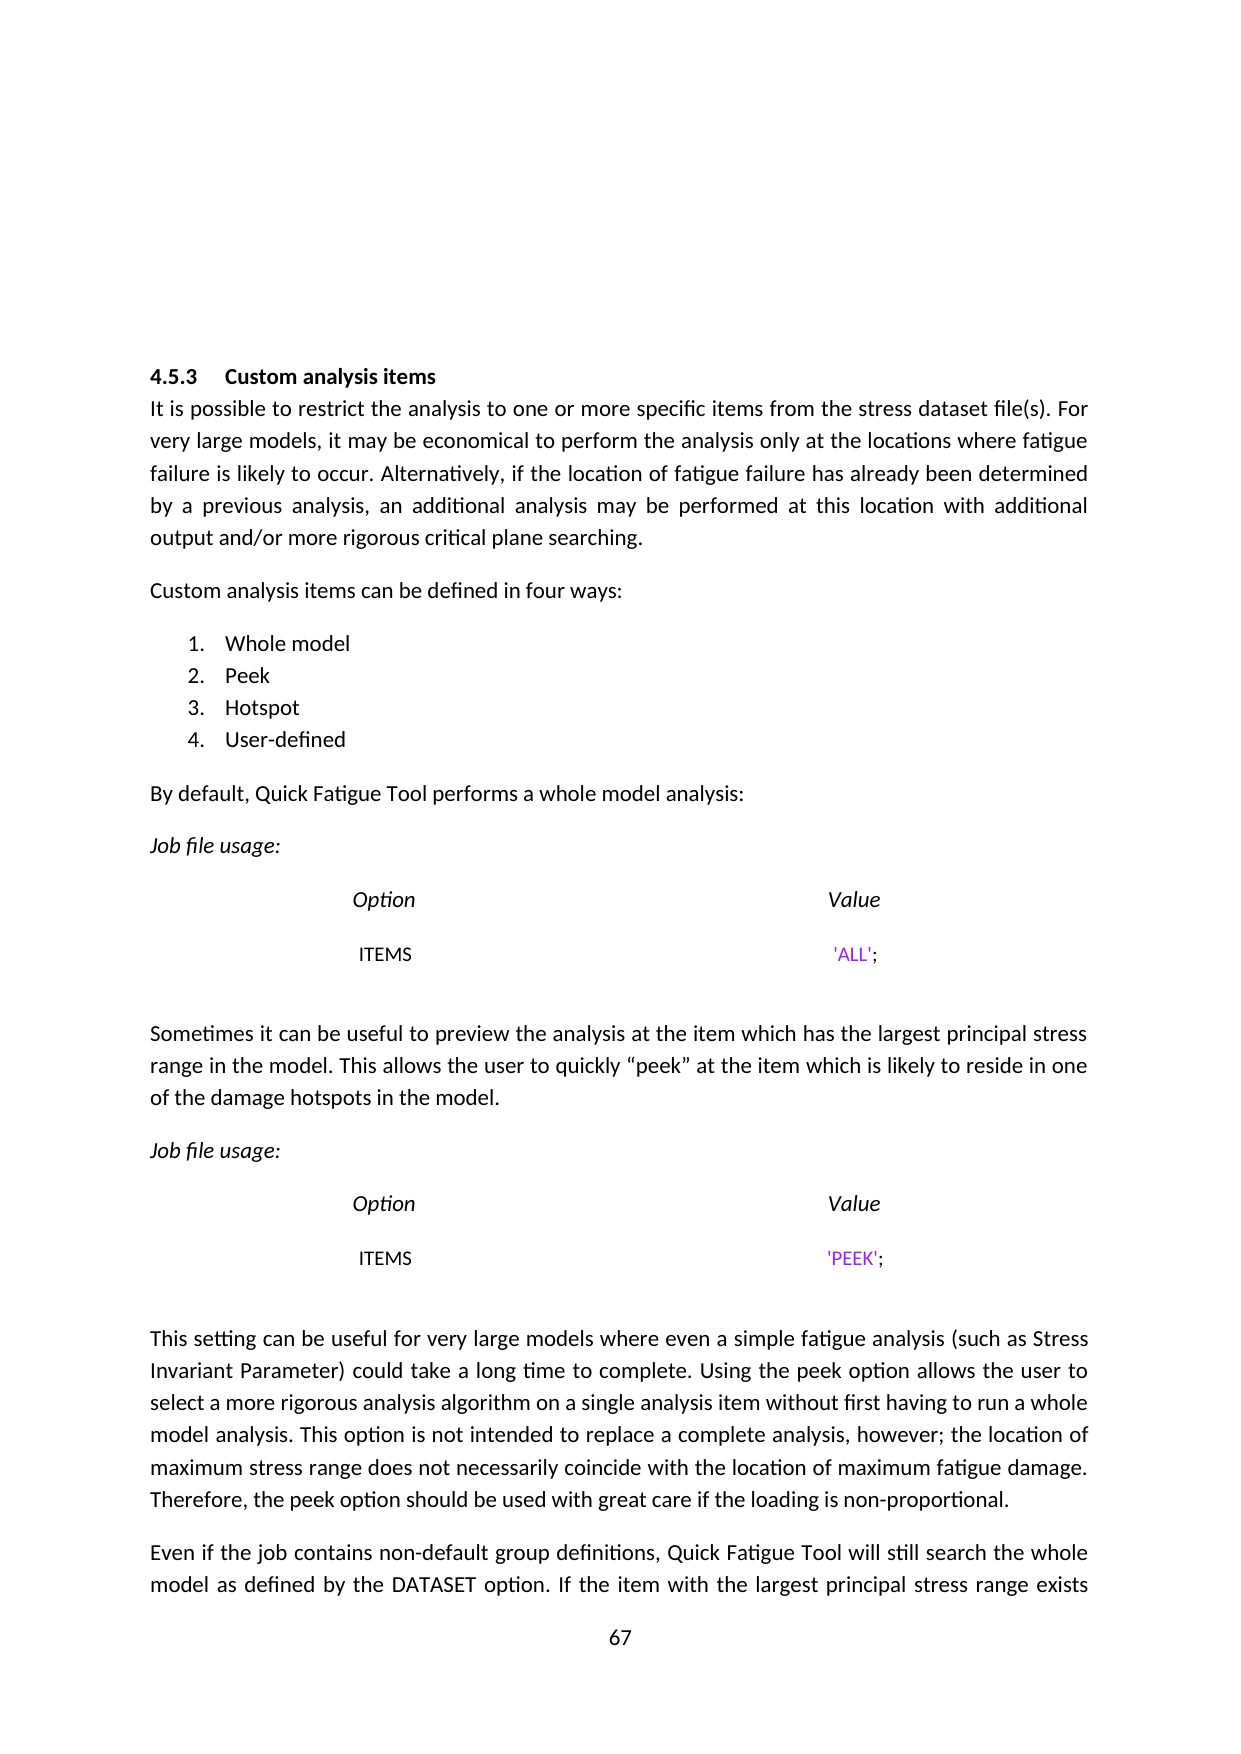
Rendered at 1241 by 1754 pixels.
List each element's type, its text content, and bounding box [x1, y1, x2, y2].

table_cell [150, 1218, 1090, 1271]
text Job file usage: [150, 832, 1090, 860]
text By default, Quick Fatigue Tool performs a whole model analysis: [150, 779, 1090, 807]
text It is possible to restrict the analysis to one or more specific items from the stress dataset file(s). For very large models, it may be economical to perform the analysis only at the locations where fatigue failure is likely to occur. Alternatively, if the location of fatigue failure has already been determined by a previous analysis, an additional analysis may be performed at this location with additional output and/or more rigorous critical plane searching. [150, 394, 1090, 551]
text Custom analysis items can be defined in four ways: [150, 576, 1090, 604]
text Job file usage: [150, 1137, 1090, 1164]
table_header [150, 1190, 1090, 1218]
text Sometimes it can be useful to preview the analysis at the item which has the largest principal stress range in the model. This allows the user to quickly “peek” at the item which is likely to reside in one of the damage hotspots in the model. [150, 1019, 1090, 1112]
subtitle 4.5.3 Custom analysis items [150, 362, 1090, 390]
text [150, 1538, 1090, 1598]
list Peek [187, 661, 1090, 689]
list Whole model [187, 629, 1090, 657]
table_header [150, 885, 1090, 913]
list Hotspot [187, 693, 1090, 721]
list User-defined [187, 726, 1090, 754]
text This setting can be useful for very large models where even a simple fatigue analysis (such as Stress Invariant Parameter) could take a long time to complete. Using the peek option allows the user to select a more rigorous analysis algorithm on a single analysis item without first having to run a whole model analysis. This option is not intended to replace a complete analysis, however; the location of maximum stress range does not necessarily coincide with the location of maximum fatigue damage. Therefore, the peek option should be used with great care if the loading is non-proportional. [150, 1324, 1090, 1513]
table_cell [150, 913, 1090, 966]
